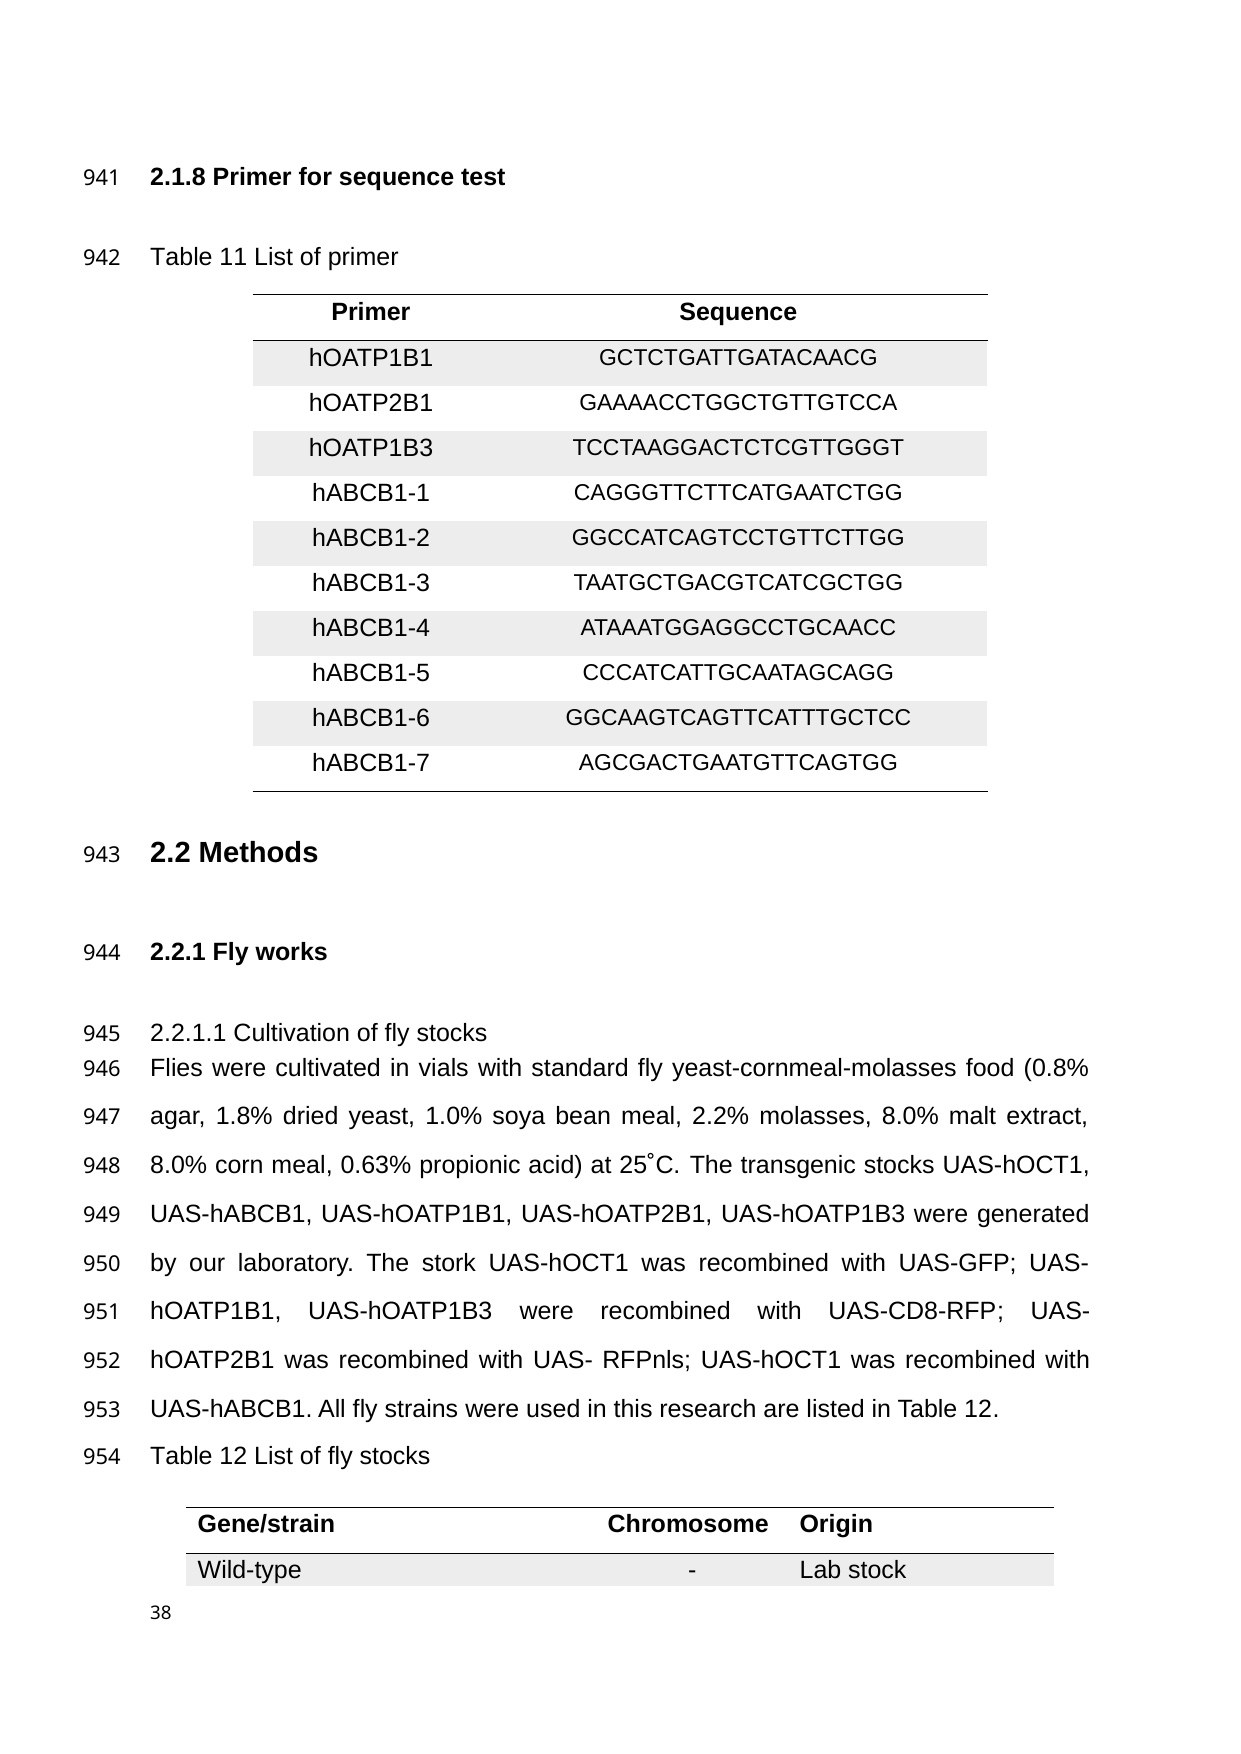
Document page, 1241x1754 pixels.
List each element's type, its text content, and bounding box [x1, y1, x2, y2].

table_cell Wild-type [186, 1554, 596, 1586]
text Flies were cultivated in vials with standard fly yeast-cornmeal-molasses food (0.8% agar, 1.8% dried yeast, 1.0% soya bean meal, 2.2% molasses, 8.0% malt extract, 8.0% corn meal, 0.63% propionic acid) at 25˚C. The transgenic stocks UAS-hOCT1, UAS-hABCB1, UAS-hOATP1B1, UAS-hOATP2B1, UAS-hOATP1B3 were generated by our laboratory. The stork UAS-hOCT1 was recombined with UAS-GFP; UAS-hOATP1B1, UAS-hOATP1B3 were recombined with UAS-CD8-RFP; UAS-hOATP2B1 was recombined with UAS- RFPnls; UAS-hOCT1 was recombined with UAS-hABCB1. All fly strains were used in this research are listed in Table 12. [150, 1051, 1090, 1424]
table_cell GAAAACCTGGCTGTTGTCCA [489, 386, 987, 431]
table_cell TCCTAAGGACTCTCGTTGGGT [489, 431, 987, 476]
table_cell GGCAAGTCAGTTCATTTGCTCC [489, 701, 987, 746]
table_cell hABCB1-3 [253, 566, 489, 611]
table_header Gene/strain [186, 1508, 596, 1553]
table_header Sequence [489, 295, 987, 340]
table_cell hABCB1-7 [253, 746, 489, 791]
subtitle 2.1.8 Primer for sequence test [150, 160, 1090, 192]
table_cell ATAAATGGAGGCCTGCAACC [489, 611, 987, 656]
subtitle 2.2.1.1 Cultivation of fly stocks [150, 1016, 1090, 1048]
table_header Origin [788, 1508, 1054, 1553]
table_cell hABCB1-5 [253, 656, 489, 701]
table_cell hABCB1-6 [253, 701, 489, 746]
table_cell GGCCATCAGTCCTGTTCTTGG [489, 521, 987, 566]
table_cell CAGGGTTCTTCATGAATCTGG [489, 476, 987, 521]
table_header Primer [253, 295, 489, 340]
table_cell Lab stock [788, 1554, 1054, 1586]
table_cell TAATGCTGACGTCATCGCTGG [489, 566, 987, 611]
table_cell AGCGACTGAATGTTCAGTGG [489, 746, 987, 791]
table_cell CCCATCATTGCAATAGCAGG [489, 656, 987, 701]
table_cell - [596, 1554, 788, 1586]
text Table 11 List of primer [150, 240, 1090, 273]
table_cell hABCB1-1 [253, 476, 489, 521]
table_cell hOATP1B3 [253, 431, 489, 476]
table_cell hOATP2B1 [253, 386, 489, 431]
text Table 12 List of fly stocks [150, 1439, 1090, 1471]
subtitle 2.2 Methods [150, 819, 1090, 884]
table_header Chromosome [596, 1508, 788, 1553]
table_cell GCTCTGATTGATACAACG [489, 341, 987, 386]
table_cell hOATP1B1 [253, 341, 489, 386]
table_cell hABCB1-2 [253, 521, 489, 566]
subtitle 2.2.1 Fly works [150, 935, 1090, 968]
table_cell hABCB1-4 [253, 611, 489, 656]
